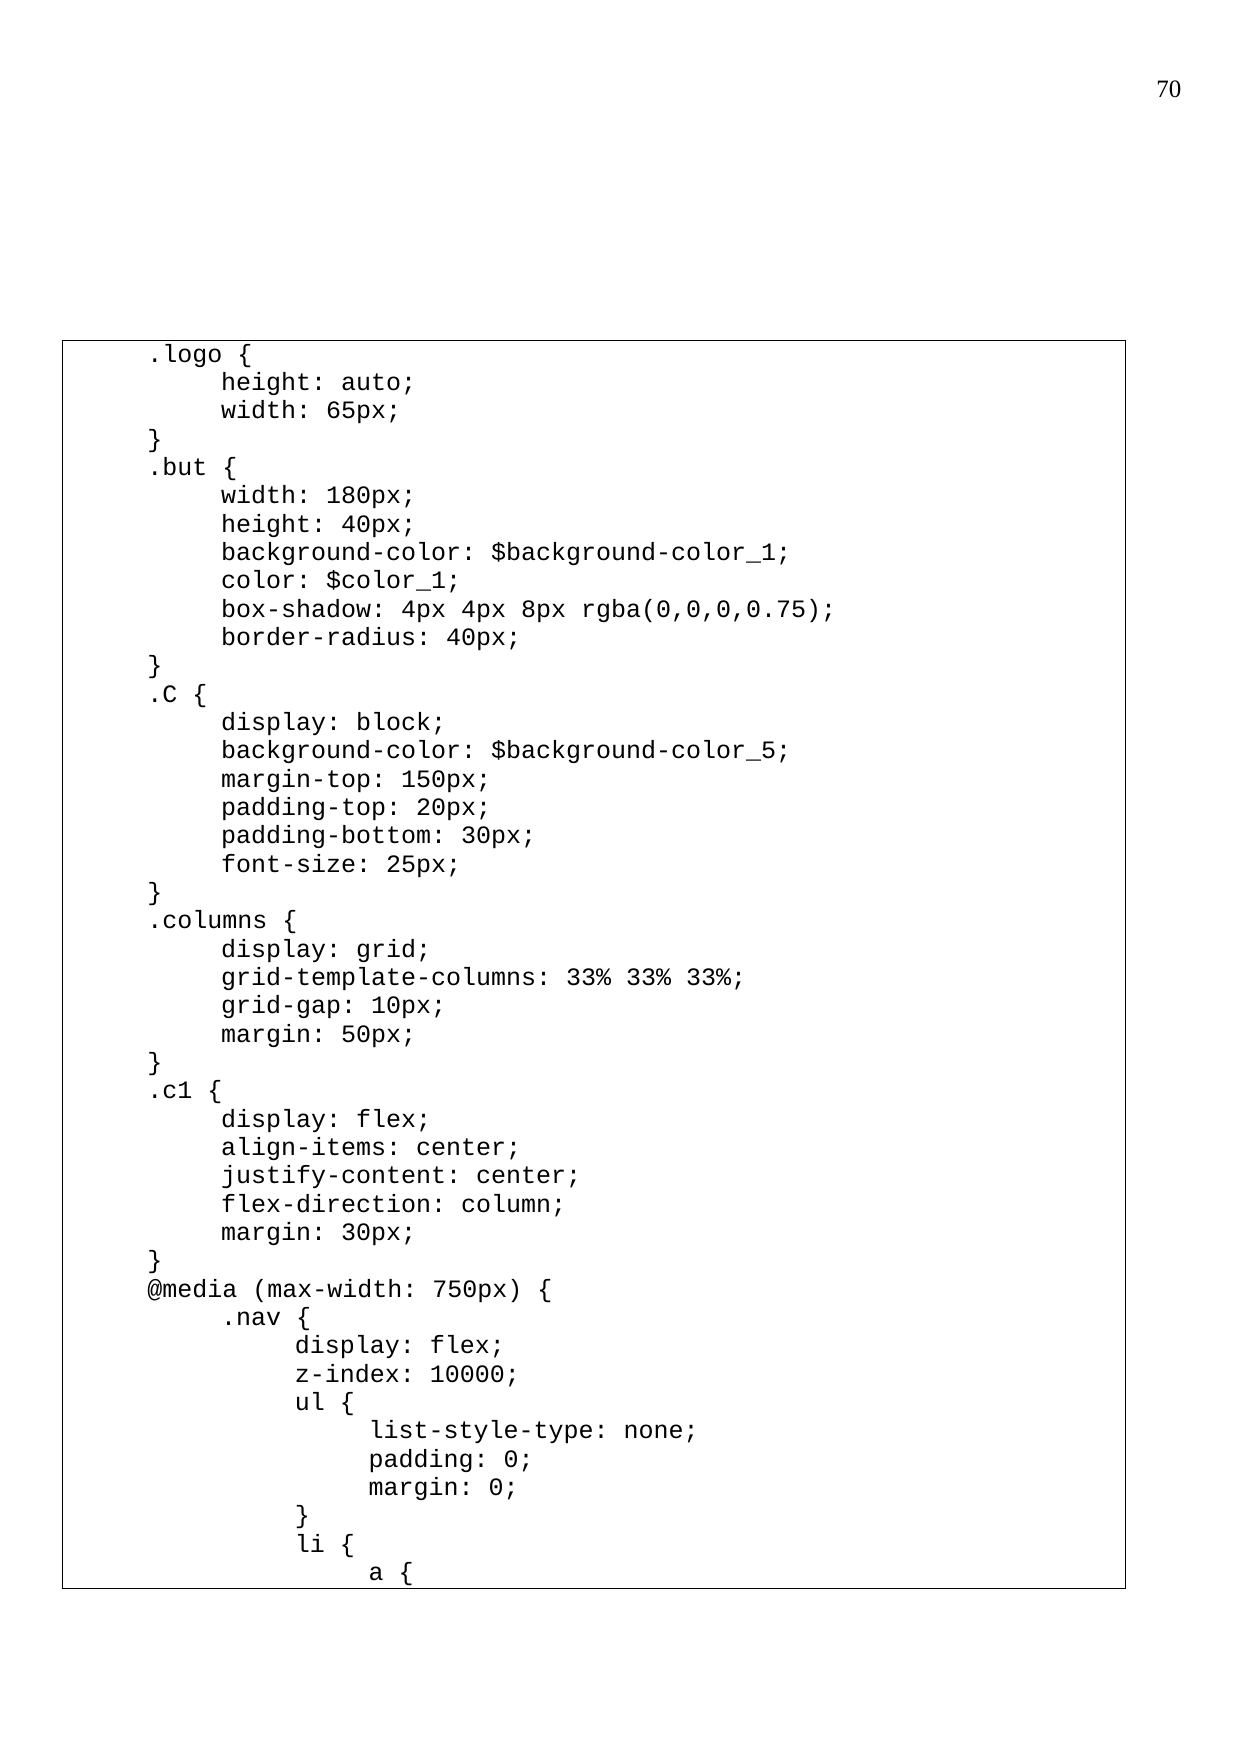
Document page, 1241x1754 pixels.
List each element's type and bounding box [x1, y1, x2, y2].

table_header [63, 341, 1125, 1588]
